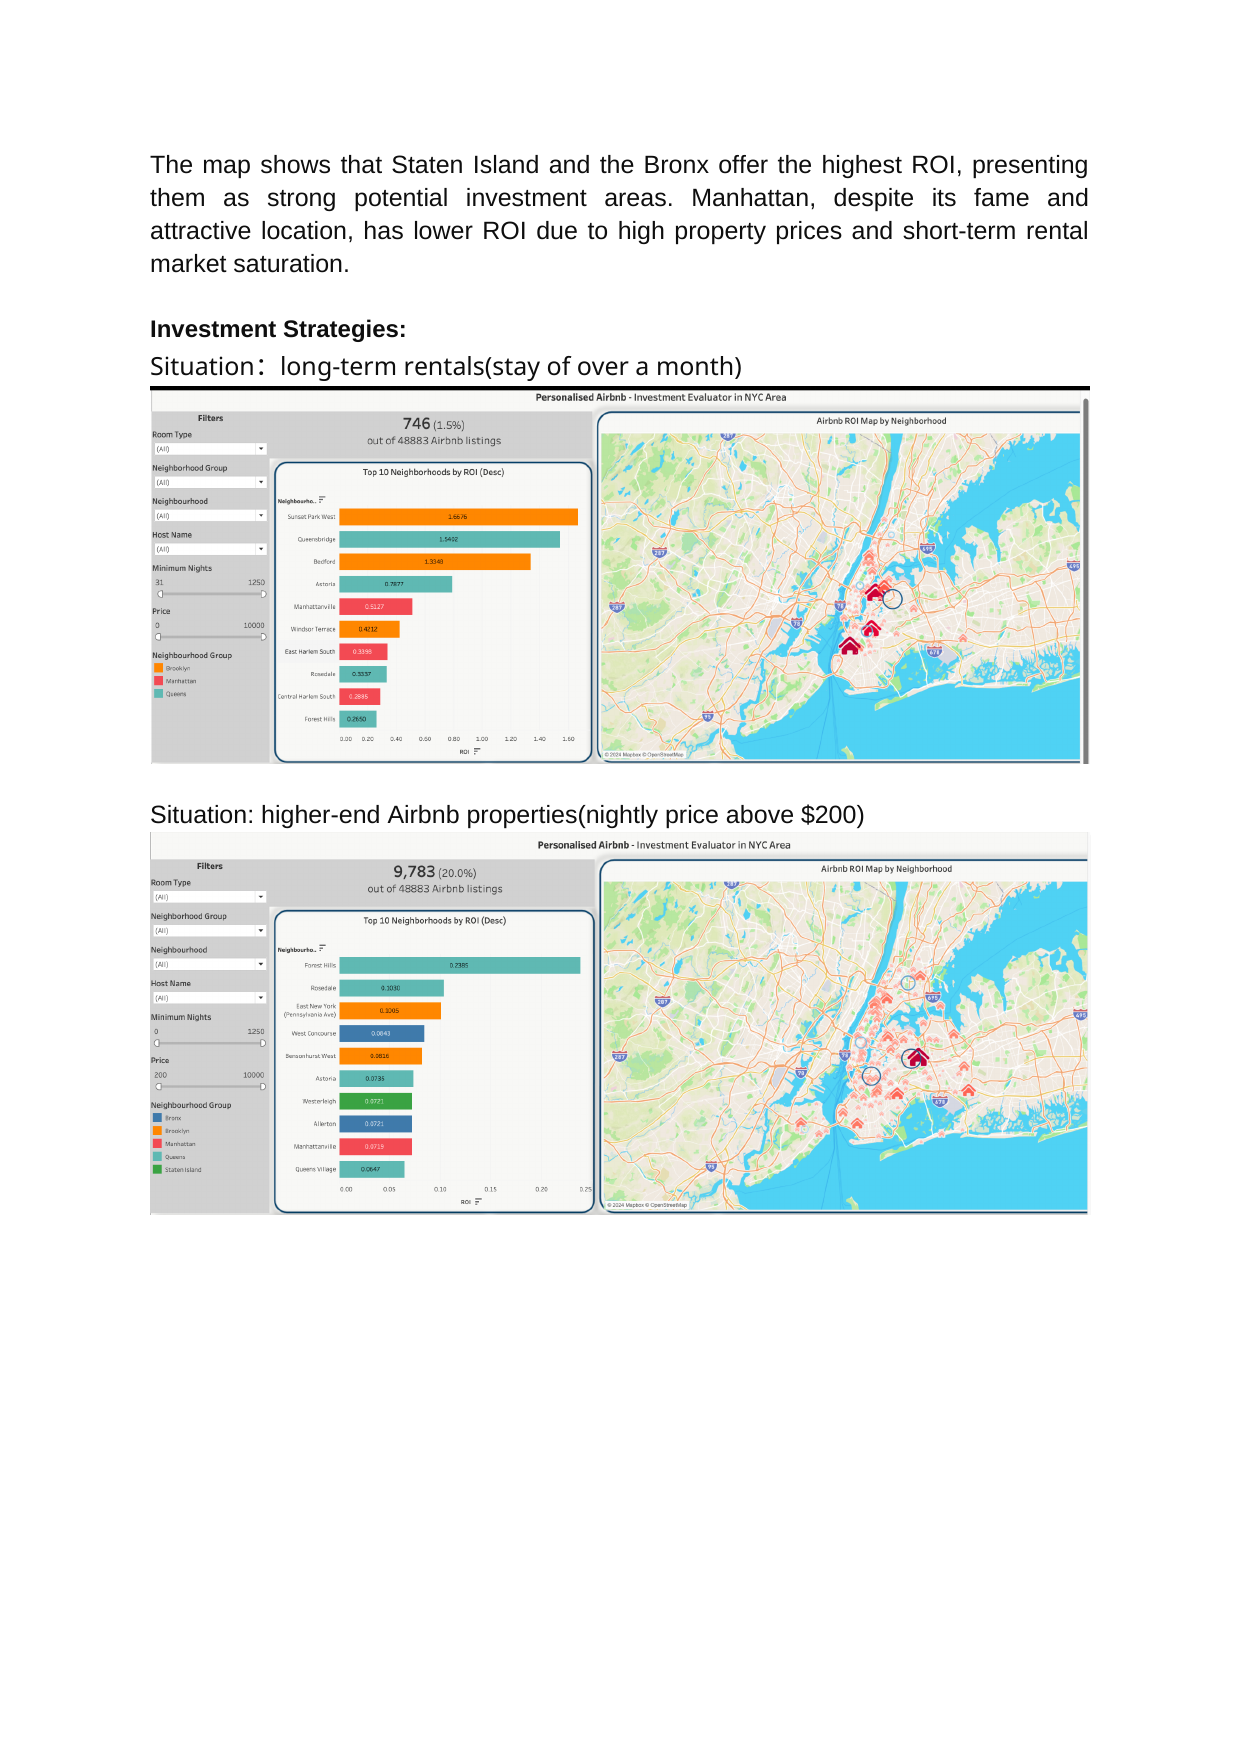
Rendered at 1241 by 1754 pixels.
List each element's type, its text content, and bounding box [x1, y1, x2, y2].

text Investment Strategies: [150, 315, 1090, 343]
picture [150, 832, 1091, 1215]
text The map shows that Staten Island and the Bronx offer the highest ROI, presenting them as strong potential investment areas. Manhattan, despite its fame and attractive location, has lower ROI due to high property prices and short-term rental market saturation. [150, 150, 1090, 278]
text Situation：long-term rentals(stay of over a month) [150, 347, 1090, 386]
picture [150, 386, 1090, 764]
text Situation: higher-end Airbnb properties(nightly price above $200) [150, 800, 1090, 832]
